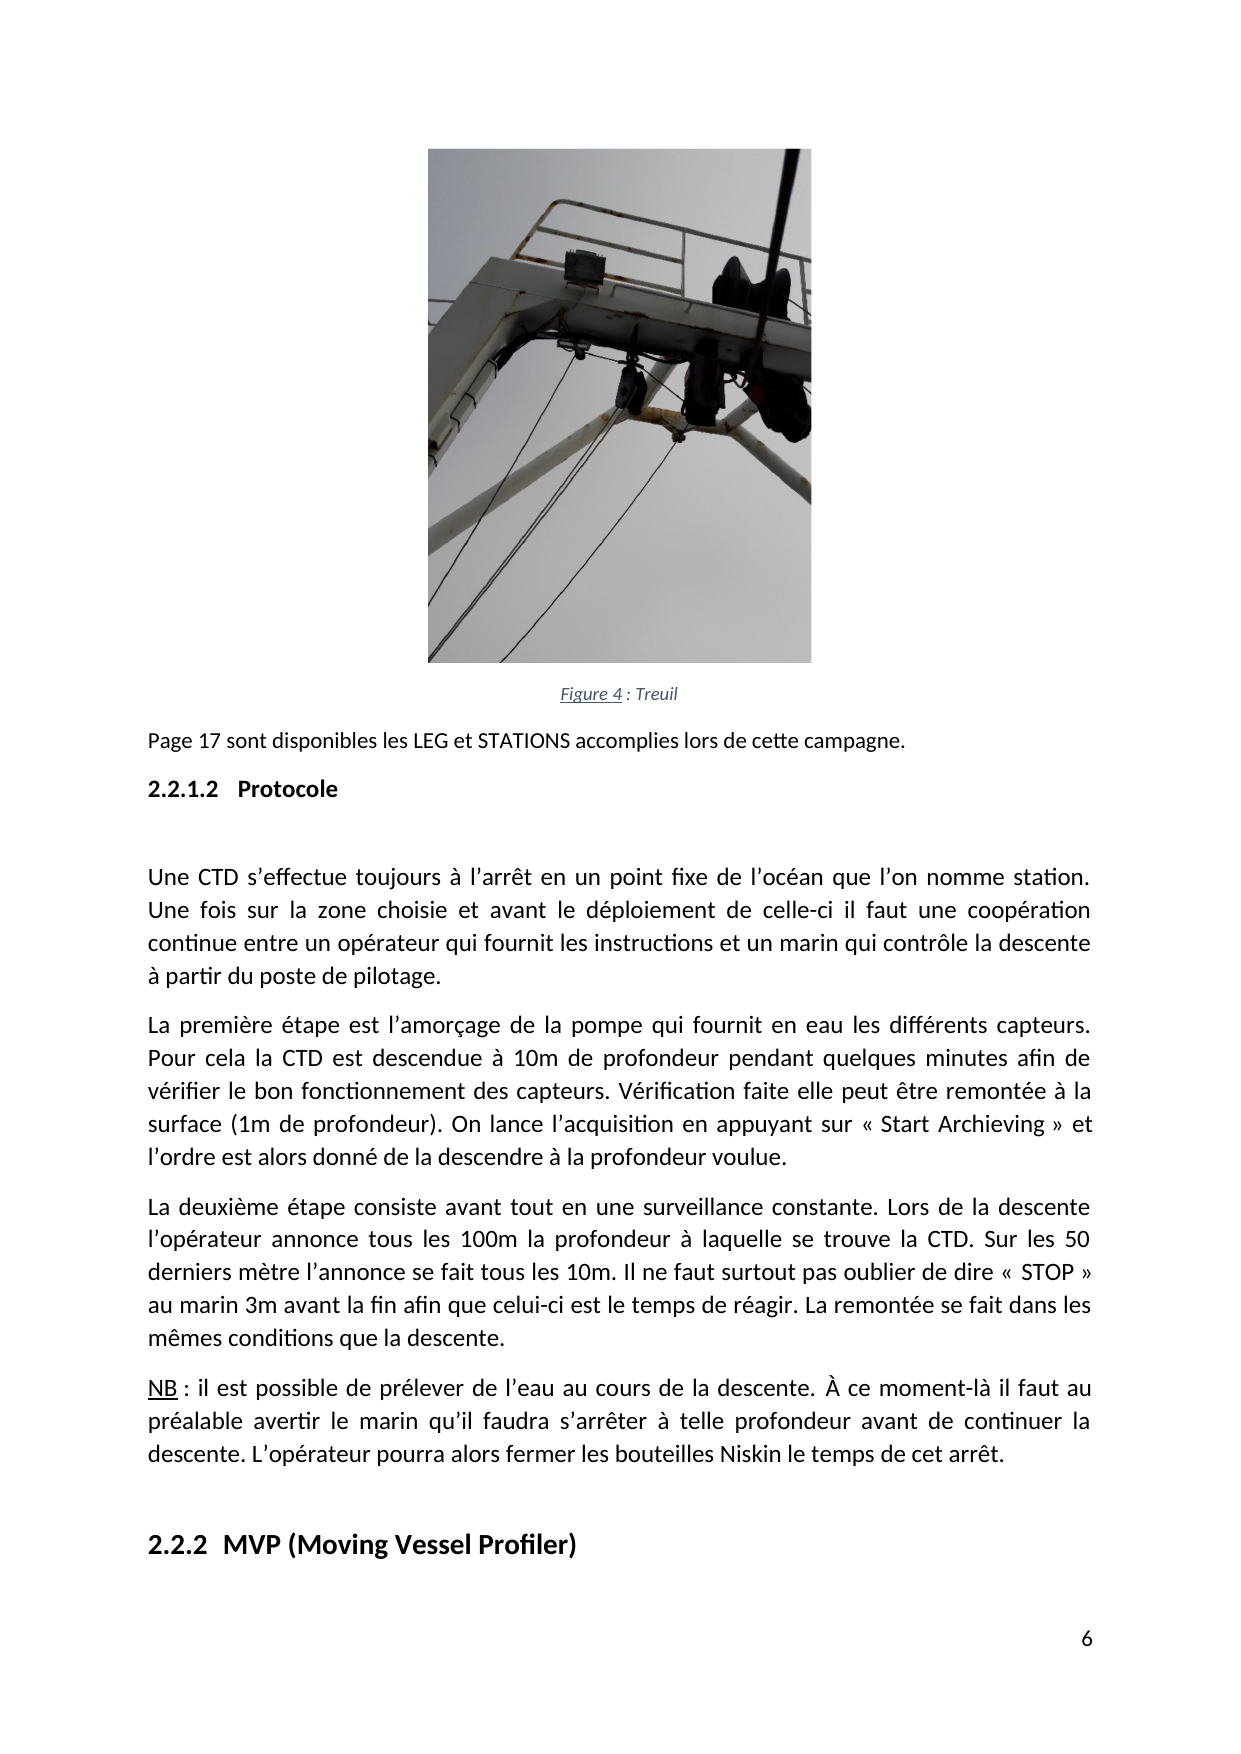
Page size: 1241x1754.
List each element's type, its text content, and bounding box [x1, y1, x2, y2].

text Une CTD s’effectue toujours à l’arrêt en un point fixe de l’océan que l’on nomme station. Une fois sur la zone choisie et avant le déploiement de celle-ci il faut une coopération continue entre un opérateur qui fournit les instructions et un marin qui contrôle la descente à partir du poste de pilotage. [148, 861, 1093, 990]
picture [428, 150, 812, 663]
list MVP (Moving Vessel Profiler) [148, 1526, 1093, 1561]
text NB : il est possible de prélever de l’eau au cours de la descente. À ce moment-là il faut au préalable avertir le marin qu’il faudra s’arrêter à telle profondeur avant de continuer la descente. L’opérateur pourra alors fermer les bouteilles Niskin le temps de cet arrêt. [148, 1372, 1093, 1468]
text La première étape est l’amorçage de la pompe qui fournit en eau les différents capteurs. Pour cela la CTD est descendue à 10m de profondeur pendant quelques minutes afin de vérifier le bon fonctionnement des capteurs. Vérification faite elle peut être remontée à la surface (1m de profondeur). On lance l’acquisition en appuyant sur « Start Archieving » et l’ordre est alors donné de la descendre à la profondeur voulue. [148, 1009, 1093, 1172]
text Page 17 sont disponibles les LEG et STATIONS accomplies lors de cette campagne. [148, 726, 1093, 754]
text Figure 4 : Treuil [148, 682, 1093, 705]
text La deuxième étape consiste avant tout en une surveillance constante. Lors de la descente l’opérateur annonce tous les 100m la profondeur à laquelle se trouve la CTD. Sur les 50 derniers mètre l’annonce se fait tous les 10m. Il ne faut surtout pas oublier de dire « STOP » au marin 3m avant la fin afin que celui-ci est le temps de réagir. La remontée se fait dans les mêmes conditions que la descente. [148, 1191, 1093, 1353]
list Protocole [148, 773, 1093, 803]
